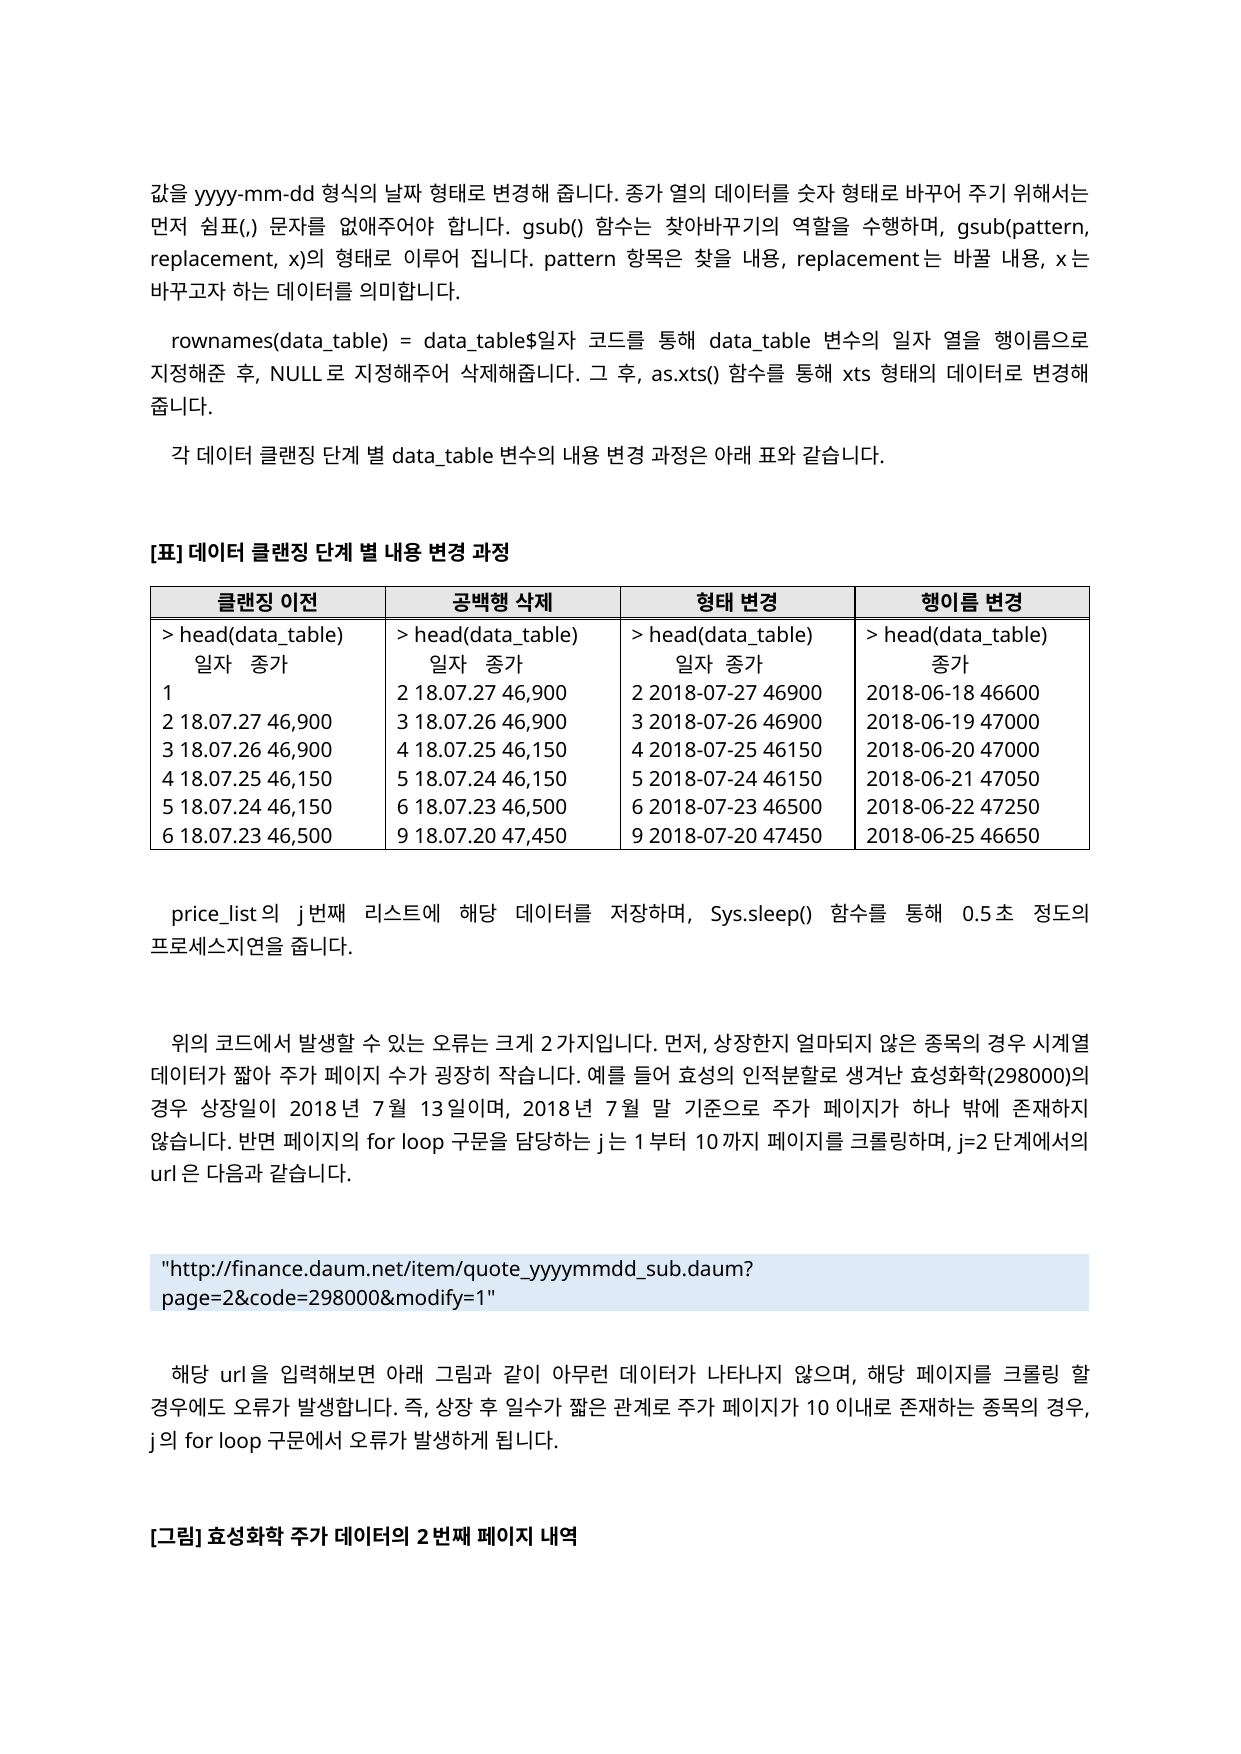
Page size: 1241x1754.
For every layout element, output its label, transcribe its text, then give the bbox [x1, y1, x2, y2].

table_cell > head(data_table) 일자 종가 2 18.07.27 46,900 3 18.07.26 46,900 4 18.07.25 46,150 5 18.07.24 46,150 6 18.07.23 46,500 9 18.07.20 47,450 [386, 620, 620, 849]
table_cell > head(data_table) 일자 종가 2 2018-07-27 46900 3 2018-07-26 46900 4 2018-07-25 46150 5 2018-07-24 46150 6 2018-07-23 46500 9 2018-07-20 47450 [621, 620, 854, 849]
text 각 데이터 클랜징 단계 별 data_table 변수의 내용 변경 과정은 아래 표와 같습니다. [150, 439, 1090, 470]
text [그림] 효성화학 주가 데이터의 2번째 페이지 내역 [150, 1521, 1090, 1551]
table_cell > head(data_table) 일자 종가 1 2 18.07.27 46,900 3 18.07.26 46,900 4 18.07.25 46,150 5 18.07.24 46,150 6 18.07.23 46,500 [151, 620, 385, 849]
text 해당 url을 입력해보면 아래 그림과 같이 아무런 데이터가 나타나지 않으며, 해당 페이지를 크롤링 할 경우에도 오류가 발생합니다. 즉, 상장 후 일수가 짧은 관계로 주가 페이지가 10 이내로 존재하는 종목의 경우, j의 for loop 구문에서 오류가 발생하게 됩니다. [150, 1358, 1090, 1454]
text 위의 코드에서 발생할 수 있는 오류는 크게 2가지입니다. 먼저, 상장한지 얼마되지 않은 종목의 경우 시계열 데이터가 짧아 주가 페이지 수가 굉장히 작습니다. 예를 들어 효성의 인적분할로 생겨난 효성화학(298000)의 경우 상장일이 2018년 7월 13일이며, 2018년 7월 말 기준으로 주가 페이지가 하나 밖에 존재하지 않습니다. 반면 페이지의 for loop 구문을 담당하는 j는 1부터 10까지 페이지를 크롤링하며, j=2 단계에서의 url은 다음과 같습니다. [150, 1027, 1090, 1188]
table_header 행이름 변경 [856, 587, 1089, 617]
table_header 클랜징 이전 [151, 587, 385, 617]
table_header 형태 변경 [621, 587, 854, 617]
table_header 공백행 삭제 [386, 587, 620, 617]
text rownames(data_table) = data_table$일자 코드를 통해 data_table 변수의 일자 열을 행이름으로 지정해준 후, NULL로 지정해주어 삭제해줍니다. 그 후, as.xts() 함수를 통해 xts 형태의 데이터로 변경해 줍니다. [150, 325, 1090, 420]
table_cell > head(data_table) 종가 2018-06-18 46600 2018-06-19 47000 2018-06-20 47000 2018-06-21 47050 2018-06-22 47250 2018-06-25 46650 [856, 620, 1089, 849]
text [표] 데이터 클랜징 단계 별 내용 변경 과정 [150, 536, 1090, 566]
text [150, 177, 1090, 306]
text price_list의 j번째 리스트에 해당 데이터를 저장하며, Sys.sleep() 함수를 통해 0.5초 정도의 프로세스지연을 줍니다. [150, 897, 1090, 961]
table_header "http://finance.daum.net/item/quote_yyyymmdd_sub.daum?page=2&code=298000&modify=1" [150, 1254, 1089, 1311]
